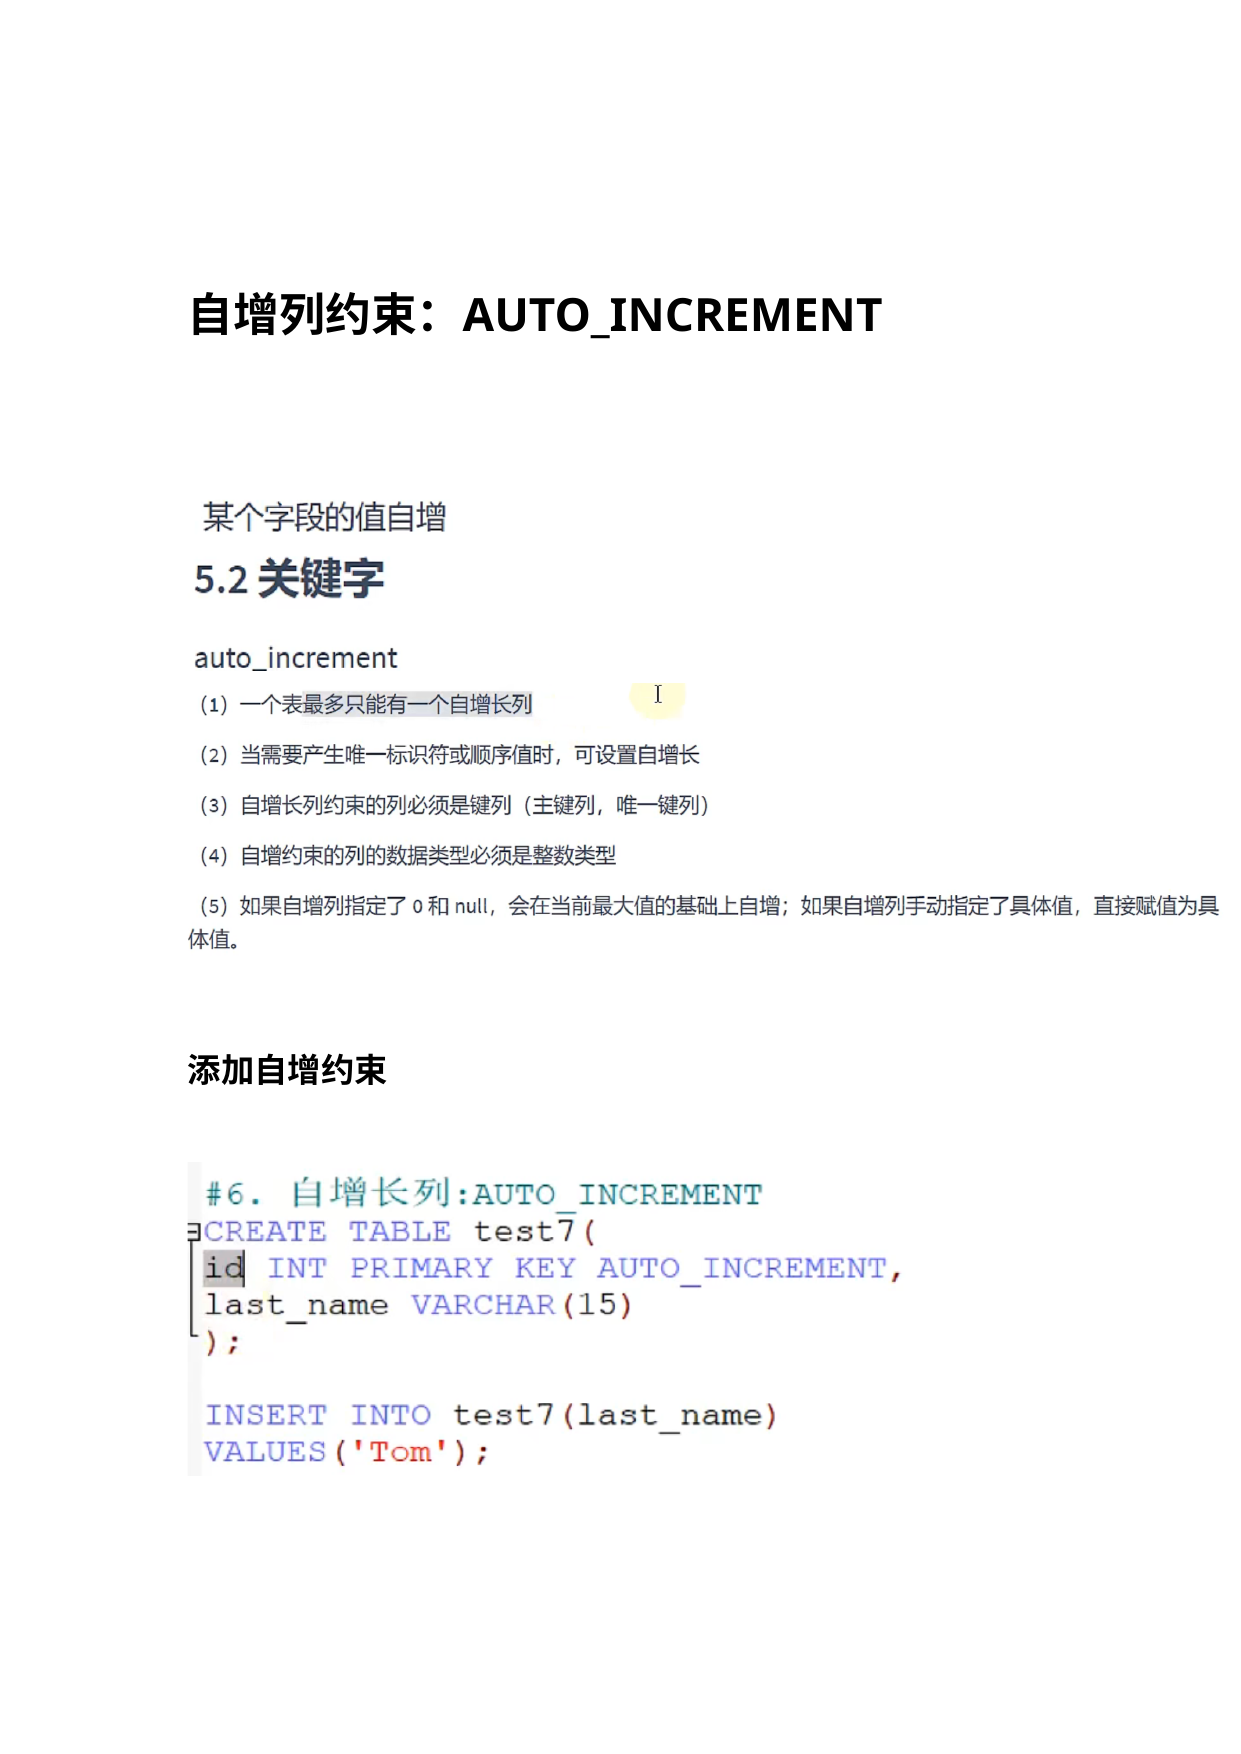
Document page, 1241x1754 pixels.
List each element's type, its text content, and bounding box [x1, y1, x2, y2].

picture [187, 553, 412, 671]
picture [187, 1162, 906, 1476]
picture [187, 488, 482, 540]
picture [187, 683, 1224, 956]
subtitle 自增列约束：AUTO_INCREMENT [187, 262, 1053, 360]
subtitle 添加自增约束 [187, 1035, 1053, 1100]
